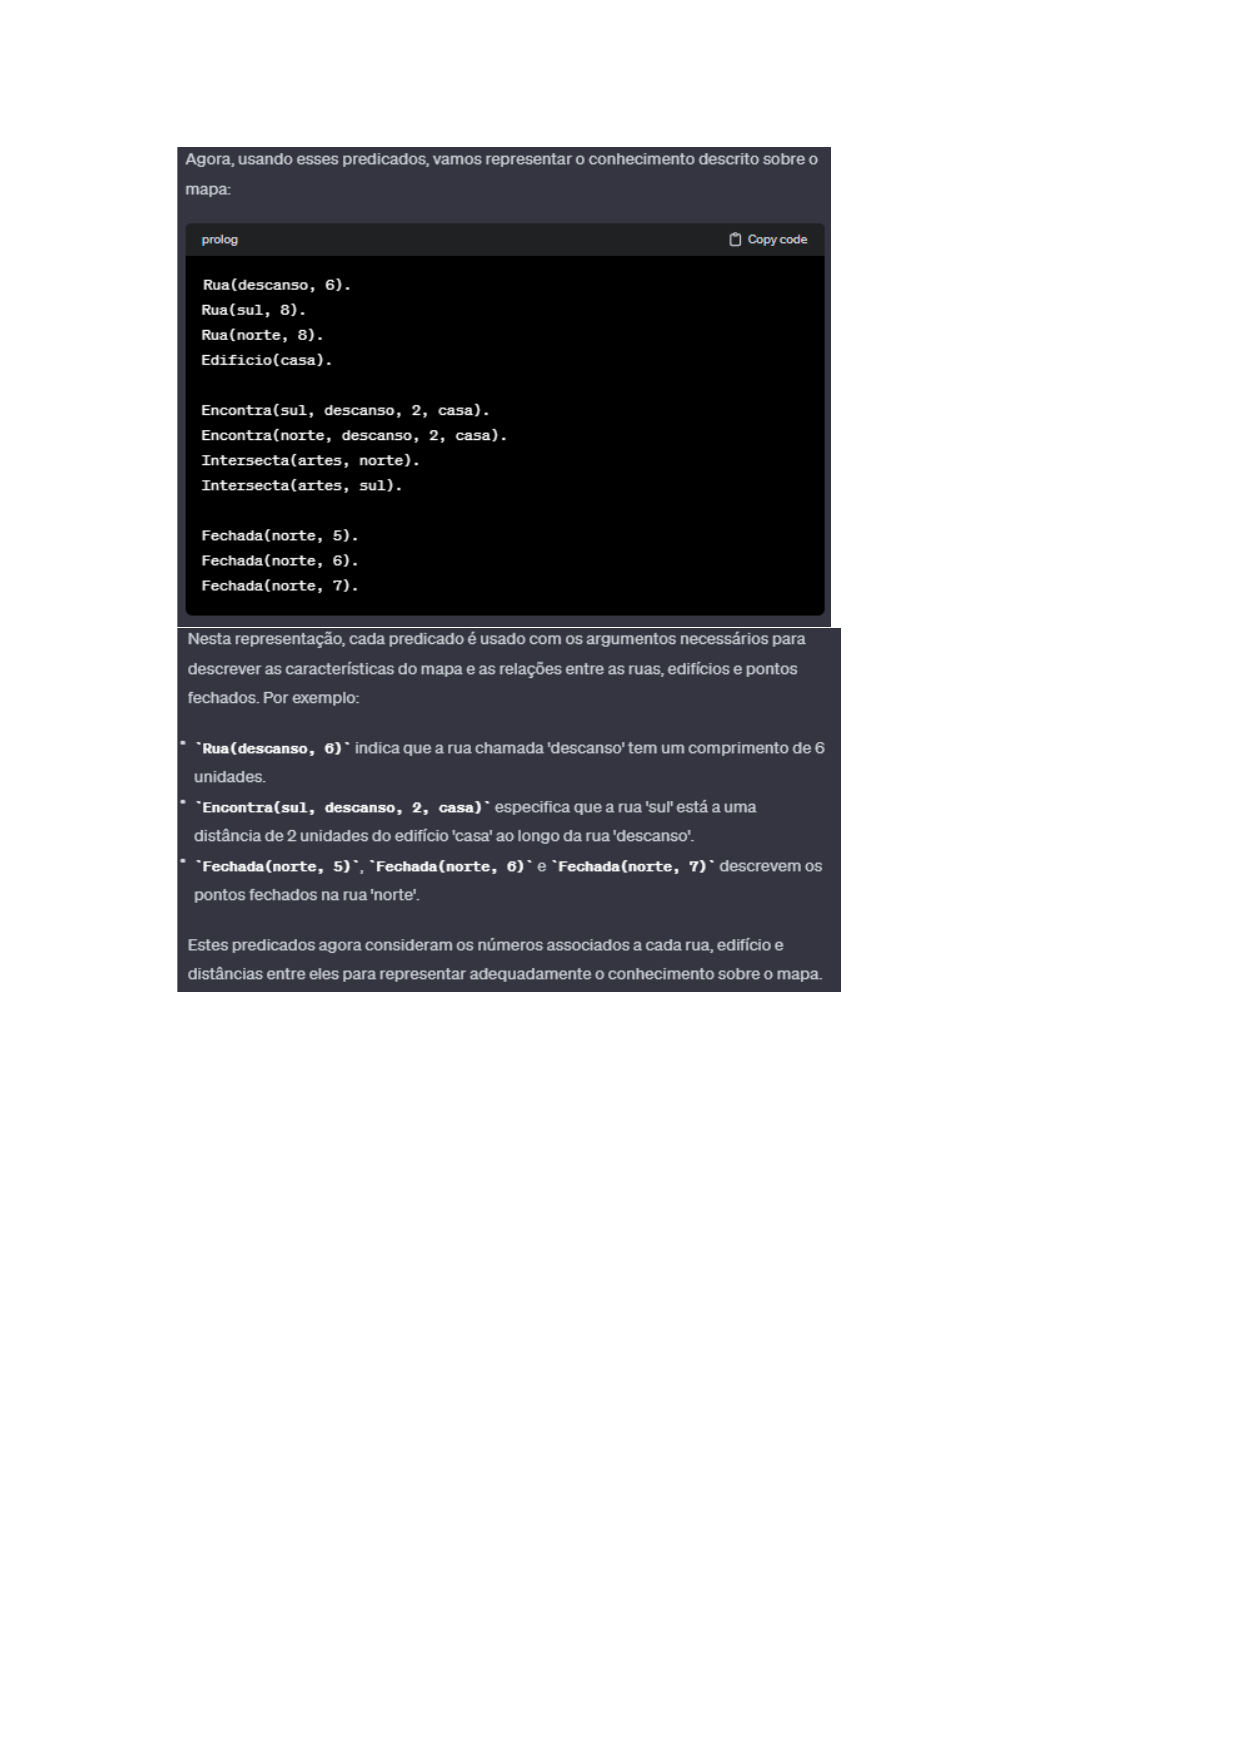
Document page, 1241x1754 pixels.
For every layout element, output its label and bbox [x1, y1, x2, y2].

picture [177, 628, 841, 992]
picture [177, 147, 831, 627]
